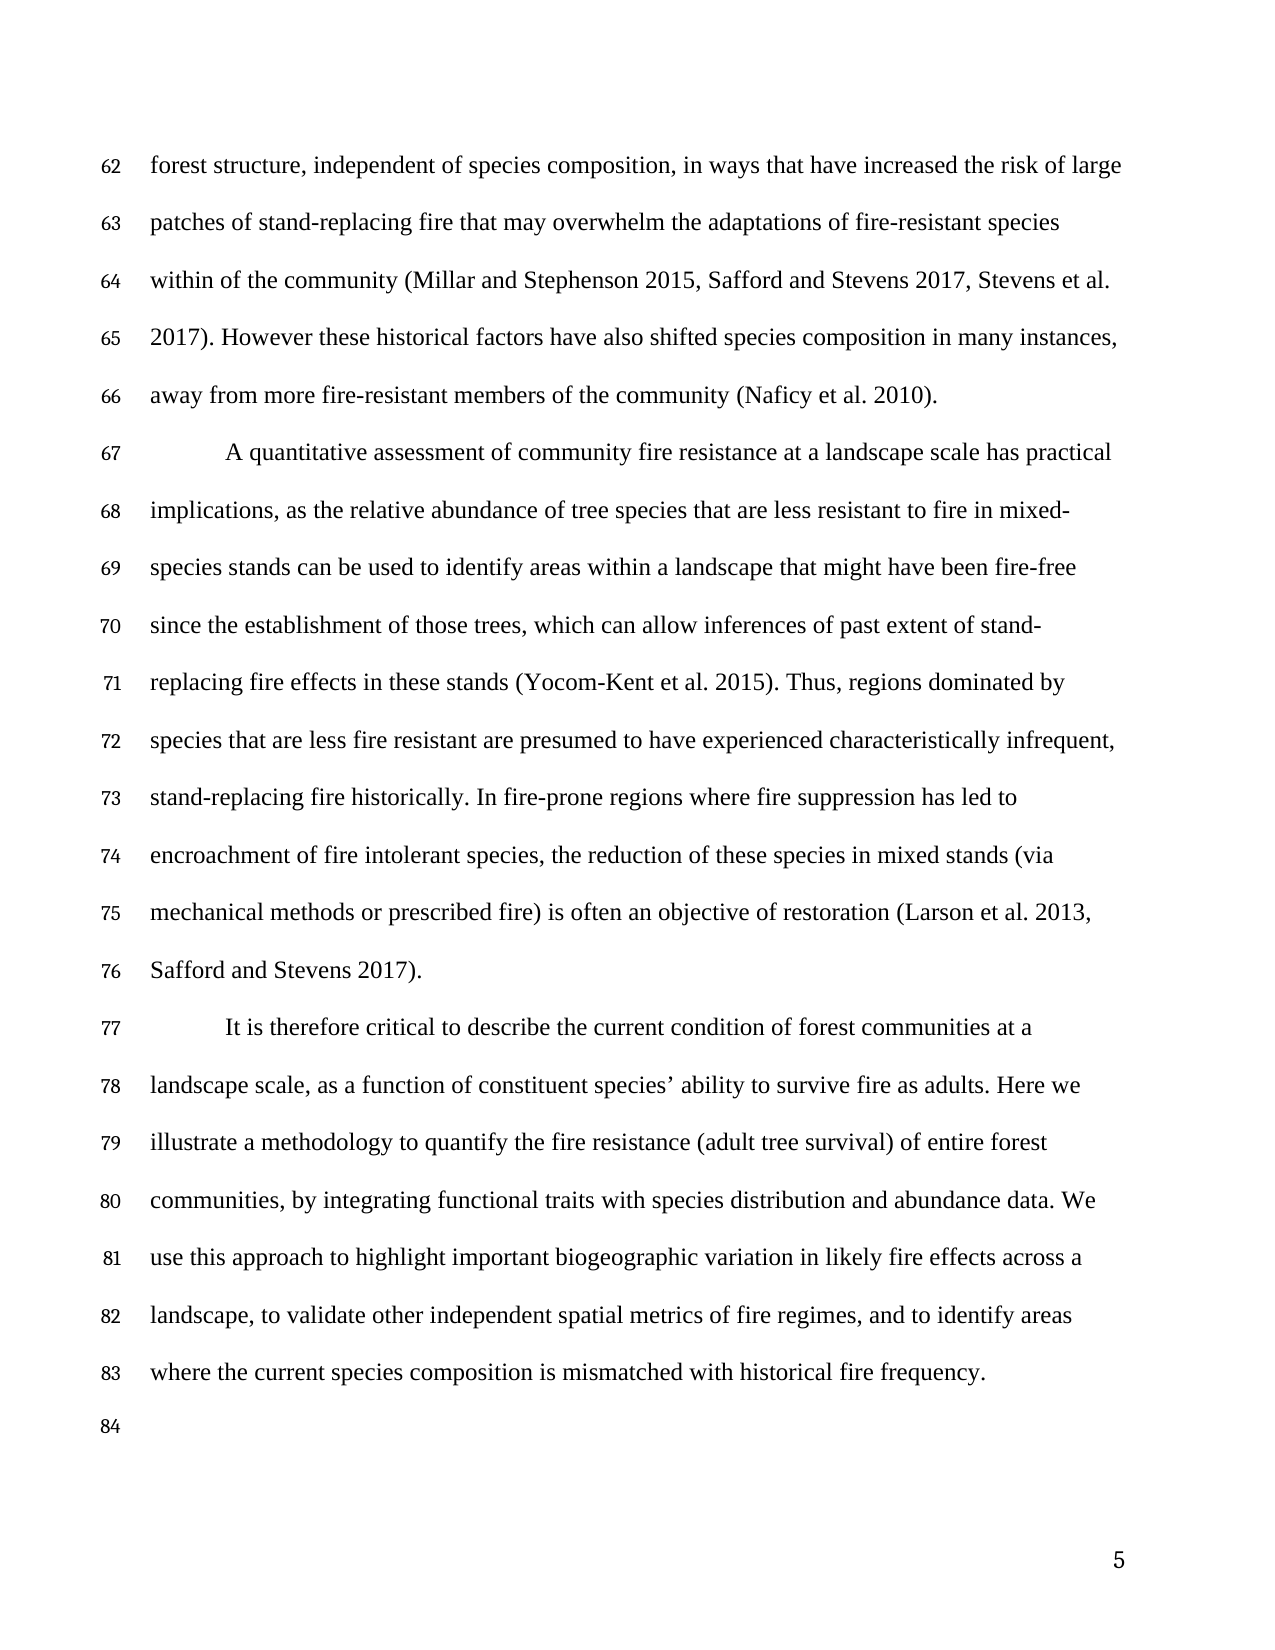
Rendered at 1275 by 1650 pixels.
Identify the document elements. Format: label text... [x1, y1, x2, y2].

text It is therefore critical to describe the current condition of forest communities at a landscape scale, as a function of constituent species’ ability to survive fire as adults. Here we illustrate a methodology to quantify the fire resistance (adult tree survival) of entire forest communities, by integrating functional traits with species distribution and abundance data. We use this approach to highlight important biogeographic variation in likely fire effects across a landscape, to validate other independent spatial metrics of fire regimes, and to identify areas where the current species composition is mismatched with historical fire frequency. [150, 1012, 1125, 1386]
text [150, 150, 1125, 409]
text A quantitative assessment of community fire resistance at a landscape scale has practical implications, as the relative abundance of tree species that are less resistant to fire in mixed-species stands can be used to identify areas within a landscape that might have been fire-free since the establishment of those trees, which can allow inferences of past extent of stand-replacing fire effects in these stands (Yocom-Kent et al. 2015). Thus, regions dominated by species that are less fire resistant are presumed to have experienced characteristically infrequent, stand-replacing fire historically. In fire-prone regions where fire suppression has led to encroachment of fire intolerant species, the reduction of these species in mixed stands (via mechanical methods or prescribed fire) is often an objective of restoration (Larson et al. 2013, Safford and Stevens 2017). [150, 437, 1125, 984]
